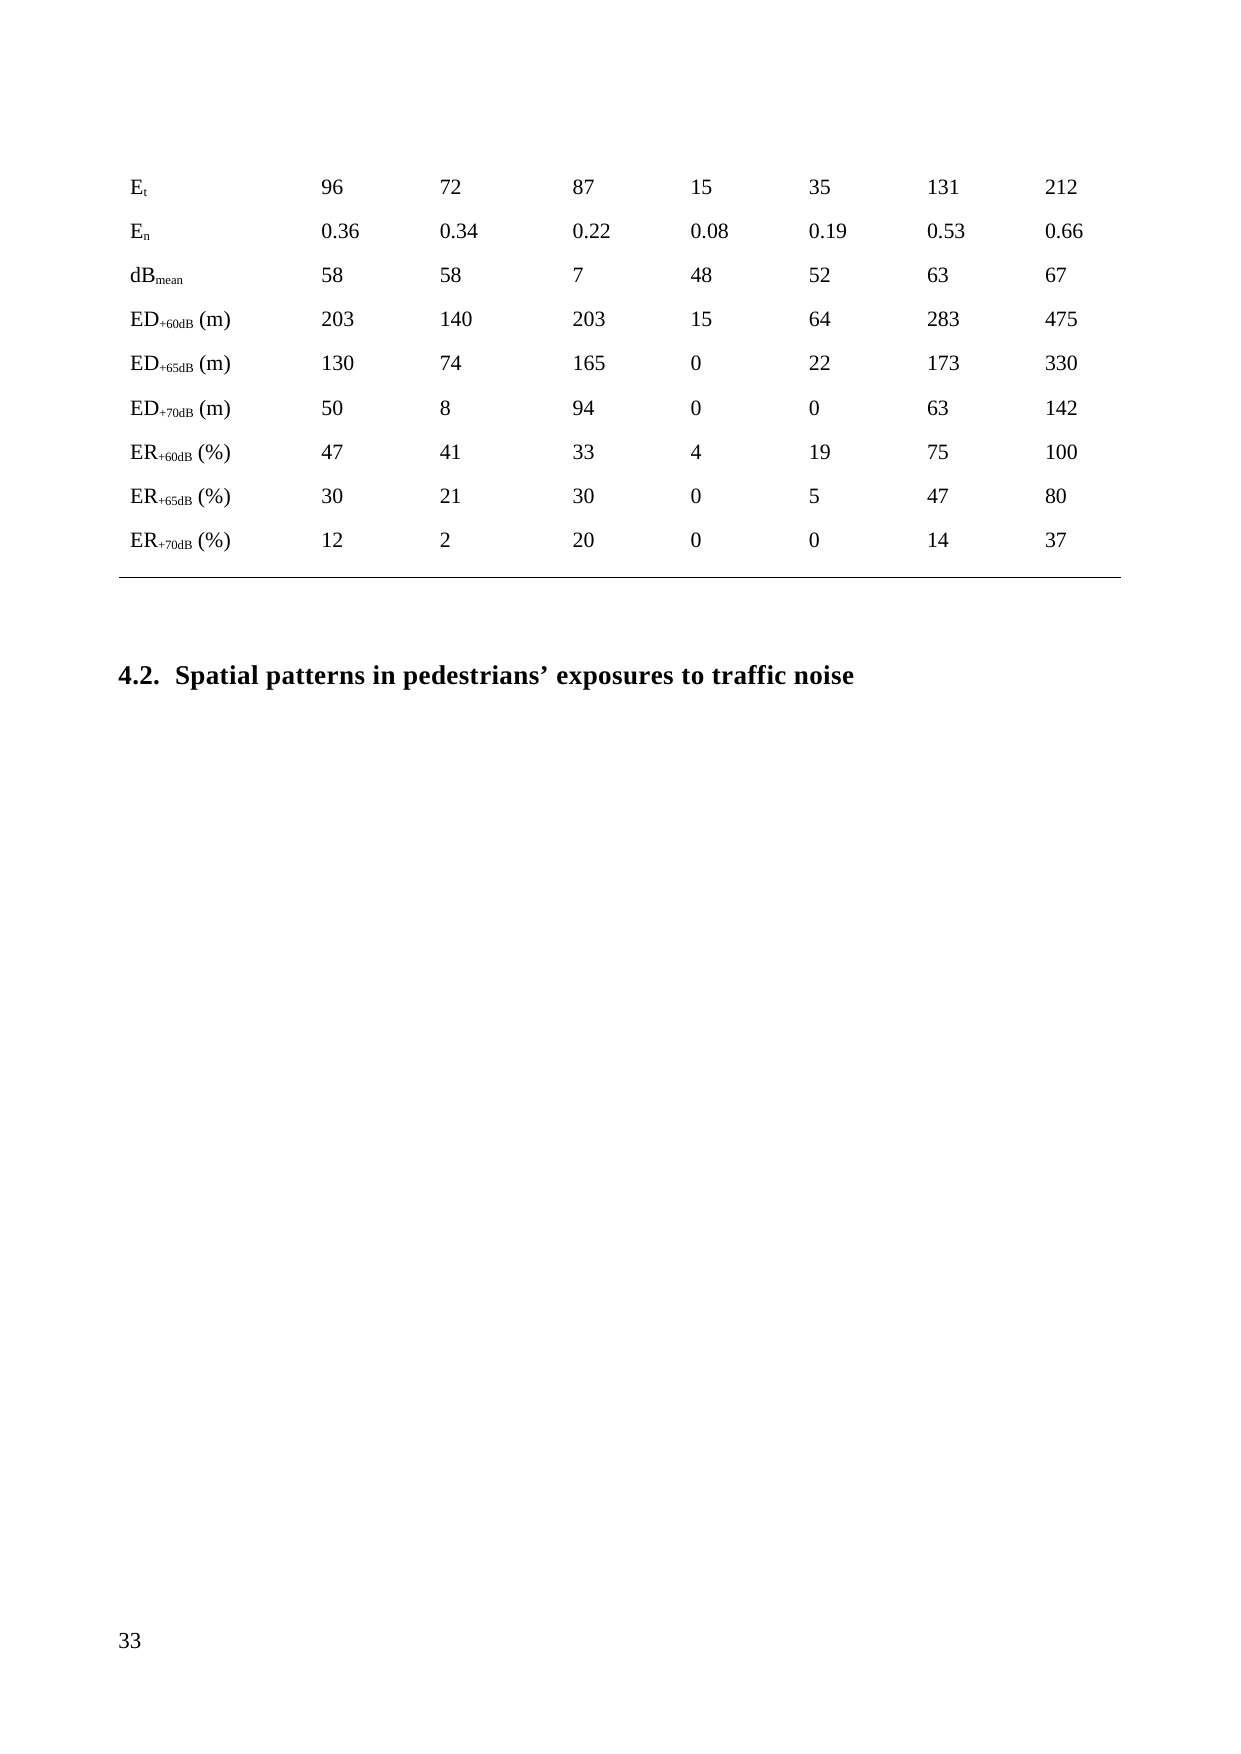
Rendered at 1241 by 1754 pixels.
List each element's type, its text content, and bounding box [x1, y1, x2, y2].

table_cell 0 [680, 510, 797, 577]
table_cell ED+60dB (m) [119, 290, 309, 333]
table_cell 33 [562, 422, 679, 465]
table_cell 22 [798, 334, 915, 377]
table_cell 0 [680, 334, 797, 377]
table_cell 67 [1034, 245, 1121, 288]
table_cell 63 [916, 245, 1033, 288]
table_cell 30 [311, 466, 428, 509]
table_cell 41 [429, 422, 561, 465]
table_cell 0 [798, 378, 915, 421]
table_cell 19 [798, 422, 915, 465]
table_cell 0.34 [429, 201, 561, 244]
table_cell 96 [311, 149, 428, 200]
table_cell dBmean [119, 245, 309, 288]
table_cell 0 [798, 510, 915, 577]
table_cell 0.22 [562, 201, 679, 244]
table_cell 37 [1034, 510, 1121, 577]
table_cell 100 [1034, 422, 1121, 465]
table_cell 0.53 [916, 201, 1033, 244]
table_cell 14 [916, 510, 1033, 577]
table_cell 47 [916, 466, 1033, 509]
table_cell 80 [1034, 466, 1121, 509]
table_cell 64 [798, 290, 915, 333]
table_cell 203 [562, 290, 679, 333]
table_cell 94 [562, 378, 679, 421]
table_cell 12 [311, 510, 428, 577]
table_cell En [119, 201, 309, 244]
table_cell 165 [562, 334, 679, 377]
table_cell 0.36 [311, 201, 428, 244]
table_cell 203 [311, 290, 428, 333]
table_cell 63 [916, 378, 1033, 421]
table_cell 72 [429, 149, 561, 200]
table_cell 35 [798, 149, 915, 200]
table_cell 50 [311, 378, 428, 421]
table_cell 47 [311, 422, 428, 465]
table_cell ER+70dB (%) [119, 510, 309, 577]
table_cell 130 [311, 334, 428, 377]
table_cell 212 [1034, 149, 1121, 200]
table_cell 52 [798, 245, 915, 288]
table_cell 140 [429, 290, 561, 333]
table_cell 0.66 [1034, 201, 1121, 244]
table_cell 330 [1034, 334, 1121, 377]
table_cell 2 [429, 510, 561, 577]
table_cell 58 [311, 245, 428, 288]
table_cell Et [119, 149, 309, 200]
table_cell 0 [680, 378, 797, 421]
table_cell ED+65dB (m) [119, 334, 309, 377]
table_cell 58 [429, 245, 561, 288]
table_cell 48 [680, 245, 797, 288]
table_cell ED+70dB (m) [119, 378, 309, 421]
table_cell 0.08 [680, 201, 797, 244]
table_cell 74 [429, 334, 561, 377]
table_cell 4 [680, 422, 797, 465]
table_cell 173 [916, 334, 1033, 377]
table_cell 15 [680, 149, 797, 200]
table_cell 20 [562, 510, 679, 577]
table_cell 131 [916, 149, 1033, 200]
table_cell 0.19 [798, 201, 915, 244]
table_cell 8 [429, 378, 561, 421]
table_cell 0 [680, 466, 797, 509]
table_cell 5 [798, 466, 915, 509]
table_cell 283 [916, 290, 1033, 333]
subtitle Spatial patterns in pedestrians’ exposures to traffic noise [118, 659, 1122, 690]
table_cell 87 [562, 149, 679, 200]
table_cell ER+60dB (%) [119, 422, 309, 465]
table_cell 15 [680, 290, 797, 333]
table_cell 30 [562, 466, 679, 509]
table_cell 475 [1034, 290, 1121, 333]
table_cell 7 [562, 245, 679, 288]
table_cell 21 [429, 466, 561, 509]
table_cell ER+65dB (%) [119, 466, 309, 509]
table_cell 142 [1034, 378, 1121, 421]
table_cell 75 [916, 422, 1033, 465]
